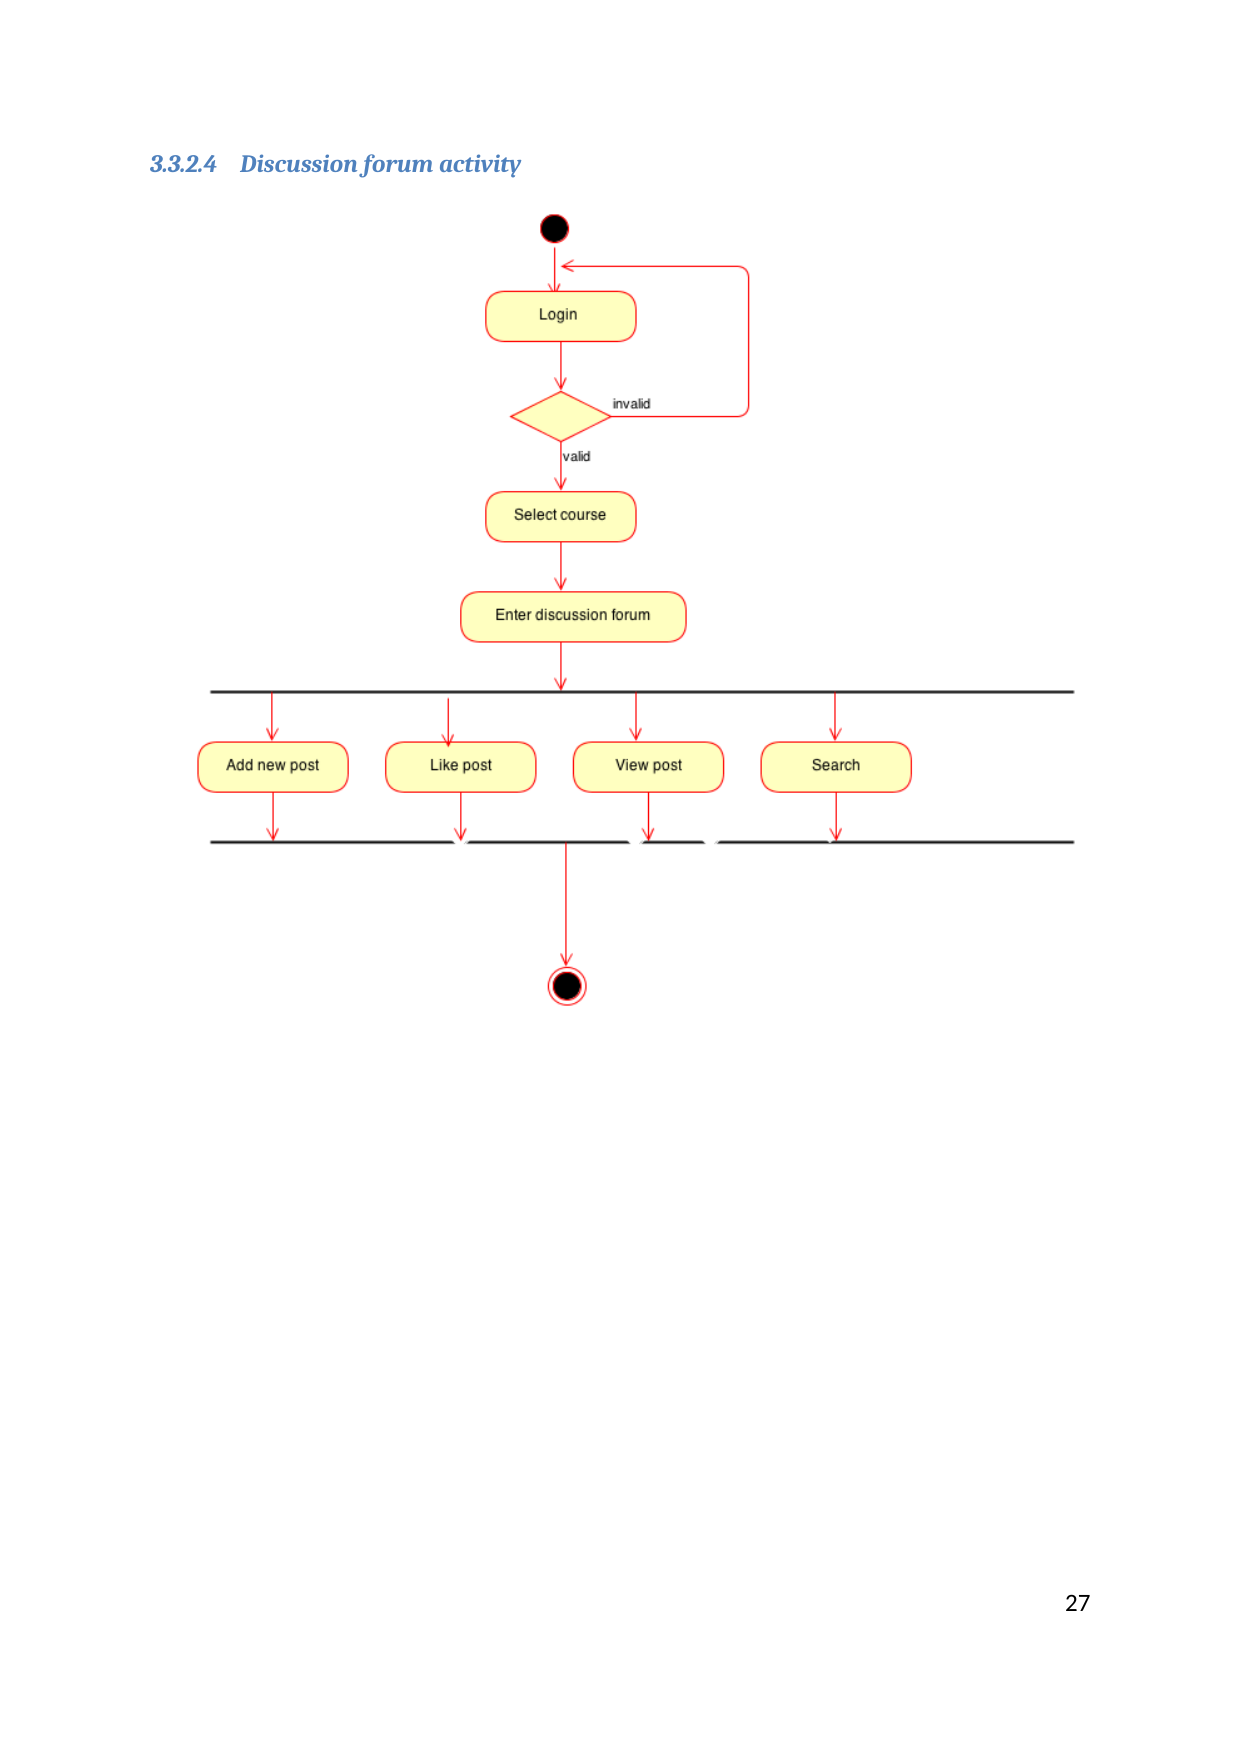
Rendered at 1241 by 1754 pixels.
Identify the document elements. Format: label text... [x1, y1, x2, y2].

picture [195, 208, 1075, 1007]
subtitle Discussion forum activity [150, 150, 1090, 179]
